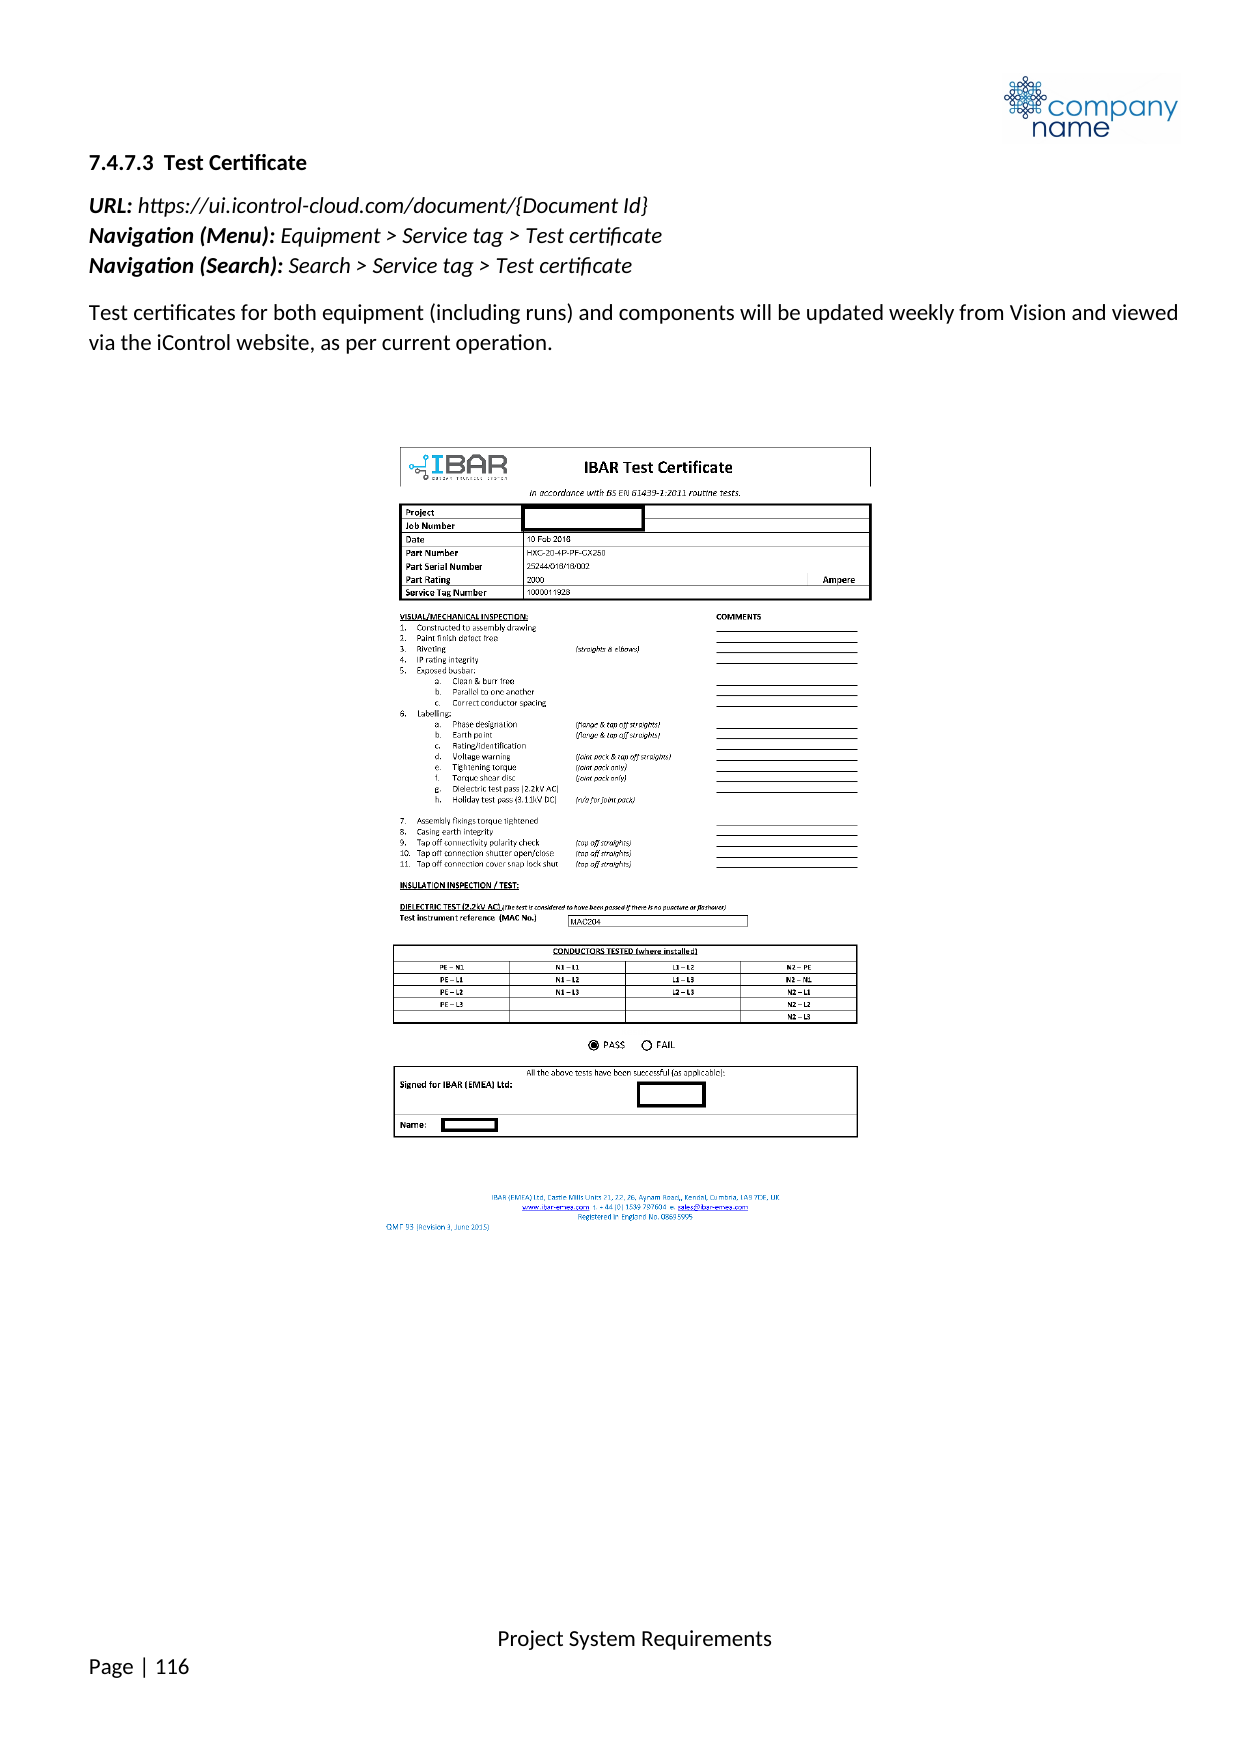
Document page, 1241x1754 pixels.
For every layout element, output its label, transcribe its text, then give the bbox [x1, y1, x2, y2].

subtitle Test Certificate [89, 148, 1181, 176]
picture [1002, 73, 1182, 144]
text Test certificates for both equipment (including runs) and components will be updated weekly from Vision and viewed via the iControl website, as per current operation. [89, 298, 1181, 356]
text Navigation (Search): Search > Service tag > Test certificate [89, 251, 1181, 279]
text URL: https://ui.icontrol-cloud.com/document/{Document Id} [89, 191, 1181, 219]
text Navigation (Menu): Equipment > Service tag > Test certificate [89, 221, 1181, 249]
picture [344, 422, 926, 1245]
